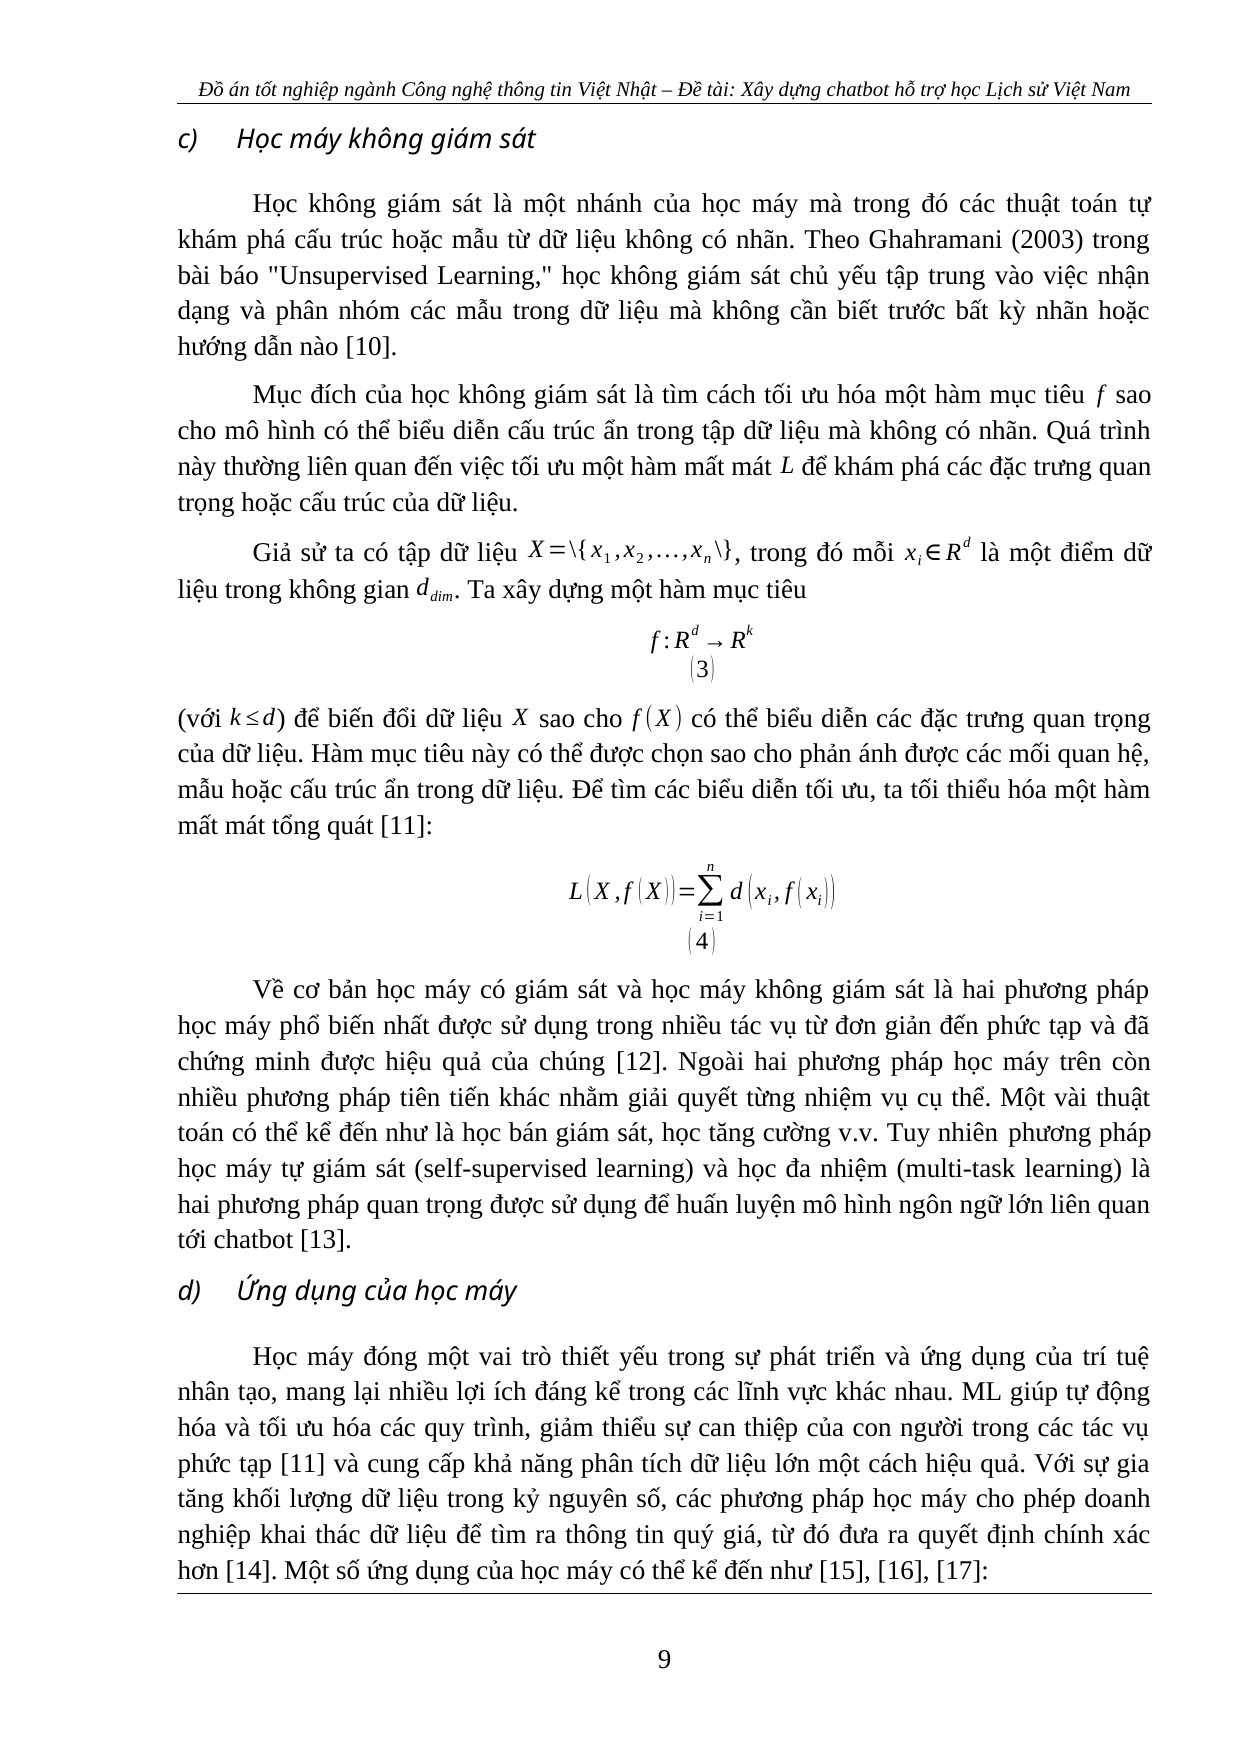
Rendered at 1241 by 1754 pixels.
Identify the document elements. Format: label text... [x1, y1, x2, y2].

subtitle Ứng dụng của học máy [177, 1272, 1152, 1309]
text Giả sử ta có tập dữ liệu , trong đó mỗi là một điểm dữ liệu trong không gian . Ta xây dựng một hàm mục tiêu [177, 534, 1152, 605]
text Học máy đóng một vai trò thiết yếu trong sự phát triển và ứng dụng của trí tuệ nhân tạo, mang lại nhiều lợi ích đáng kể trong các lĩnh vực khác nhau. ML giúp tự động hóa và tối ưu hóa các quy trình, giảm thiểu sự can thiệp của con người trong các tác vụ phức tạp và cung cấp khả năng phân tích dữ liệu lớn một cách hiệu quả. Với sự gia tăng khối lượng dữ liệu trong kỷ nguyên số, các phương pháp học máy cho phép doanh nghiệp khai thác dữ liệu để tìm ra thông tin quý giá, từ đó đưa ra quyết định chính xác hơn . Một số ứng dụng của học máy có thể kể đến như : [177, 1340, 1152, 1585]
subtitle Học máy không giám sát [177, 119, 1152, 156]
text (với ) để biến đổi dữ liệu sao cho có thể biểu diễn các đặc trưng quan trọng của dữ liệu. Hàm mục tiêu này có thể được chọn sao cho phản ánh được các mối quan hệ, mẫu hoặc cấu trúc ẩn trong dữ liệu. Để tìm các biểu diễn tối ưu, ta tối thiểu hóa một hàm mất mát tổng quát : [177, 702, 1152, 840]
text Mục đích của học không giám sát là tìm cách tối ưu hóa một hàm mục tiêu sao cho mô hình có thể biểu diễn cấu trúc ẩn trong tập dữ liệu mà không có nhãn. Quá trình này thường liên quan đến việc tối ưu một hàm mất mát để khám phá các đặc trưng quan trọng hoặc cấu trúc của dữ liệu. [177, 378, 1152, 517]
text Về cơ bản học máy có giám sát và học máy không giám sát là hai phương pháp học máy phổ biến nhất được sử dụng trong nhiều tác vụ từ đơn giản đến phức tạp và đã chứng minh được hiệu quả của chúng . Ngoài hai phương pháp học máy trên còn nhiều phương pháp tiên tiến khác nhằm giải quyết từng nhiệm vụ cụ thể. Một vài thuật toán có thể kể đến như là học bán giám sát, học tăng cường v.v. Tuy nhiên phương pháp học máy tự giám sát (self-supervised learning) và học đa nhiệm (multi-task learning) là hai phương pháp quan trọng được sử dụng để huấn luyện mô hình ngôn ngữ lớn liên quan tới chatbot . [177, 973, 1152, 1255]
text Học không giám sát là một nhánh của học máy mà trong đó các thuật toán tự khám phá cấu trúc hoặc mẫu từ dữ liệu không có nhãn. Theo Ghahramani (2003) trong bài báo "Unsupervised Learning," học không giám sát chủ yếu tập trung vào việc nhận dạng và phân nhóm các mẫu trong dữ liệu mà không cần biết trước bất kỳ nhãn hoặc hướng dẫn nào . [177, 187, 1152, 361]
